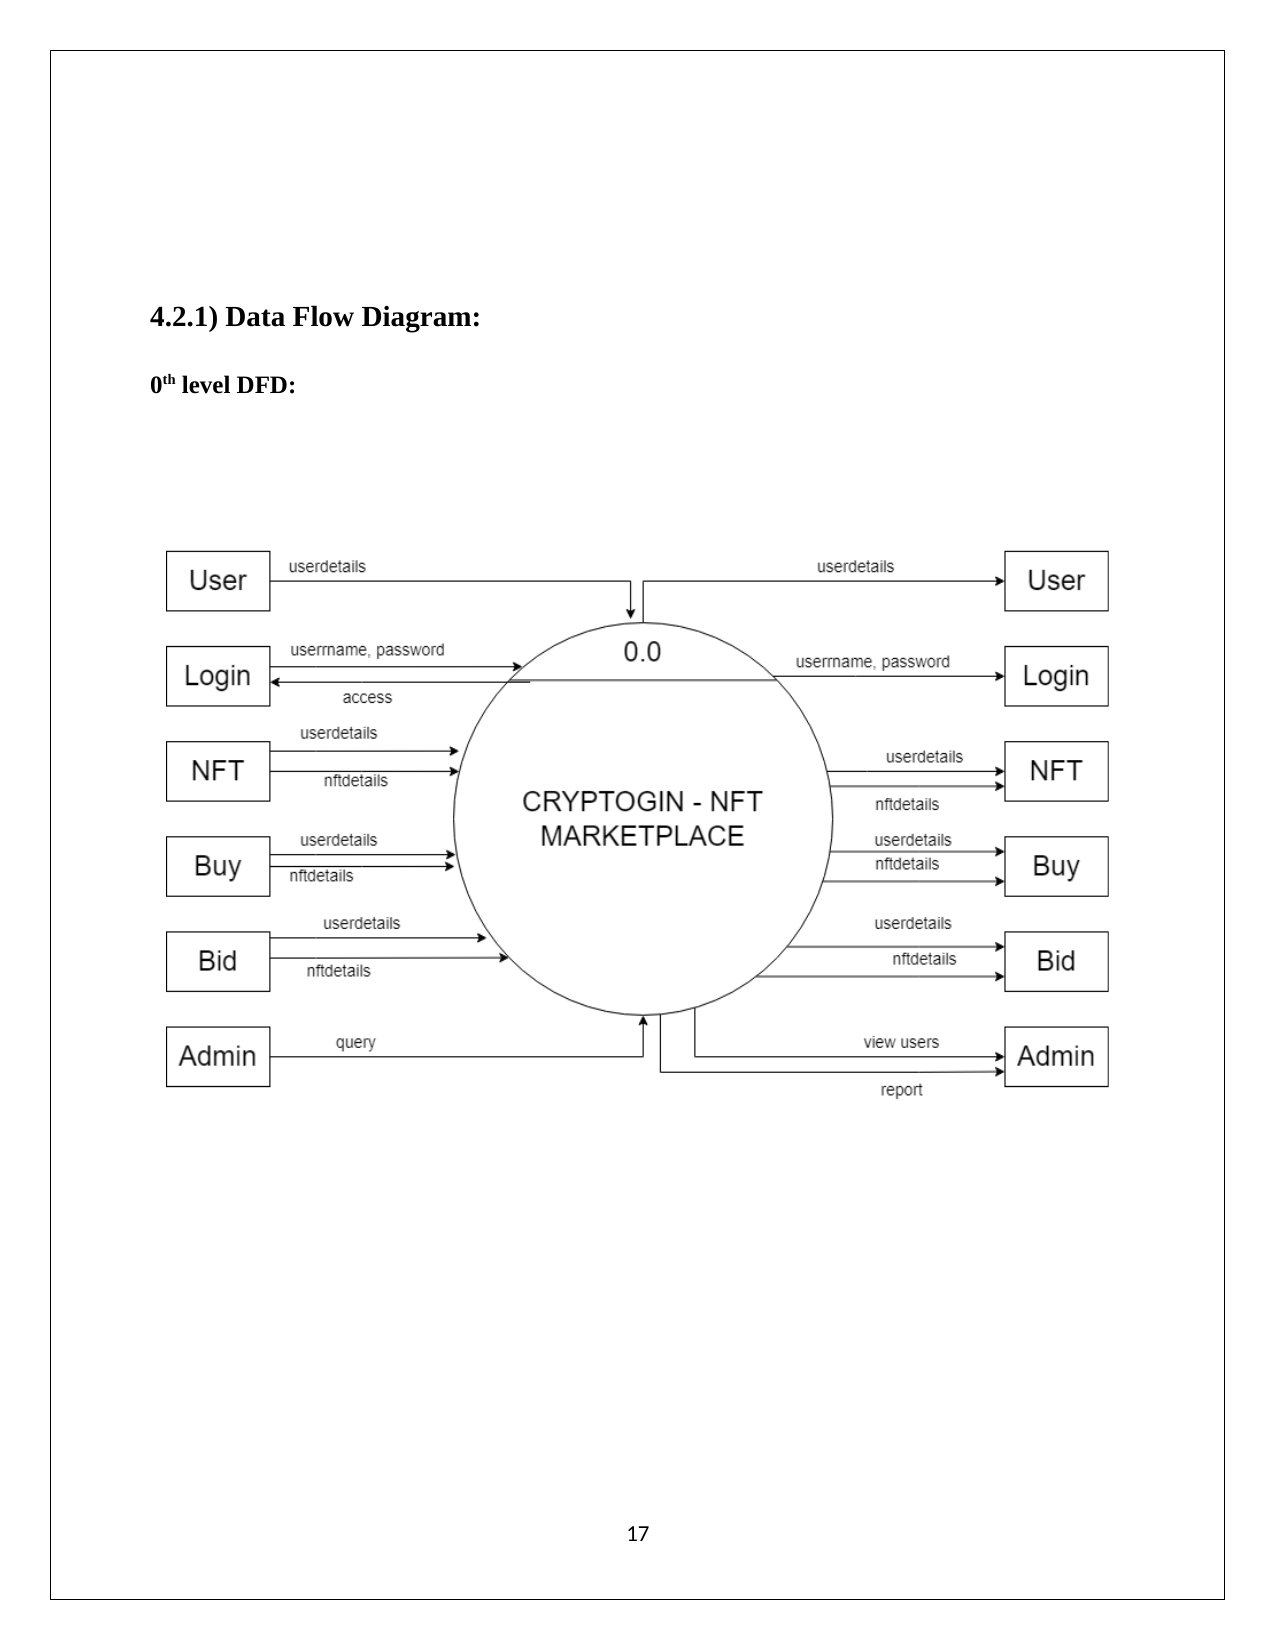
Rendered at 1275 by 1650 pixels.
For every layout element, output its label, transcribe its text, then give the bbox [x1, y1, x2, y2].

picture [166, 539, 1109, 1111]
text 4.2.1) Data Flow Diagram: [150, 299, 1125, 333]
text 0th level DFD: [150, 371, 1125, 399]
